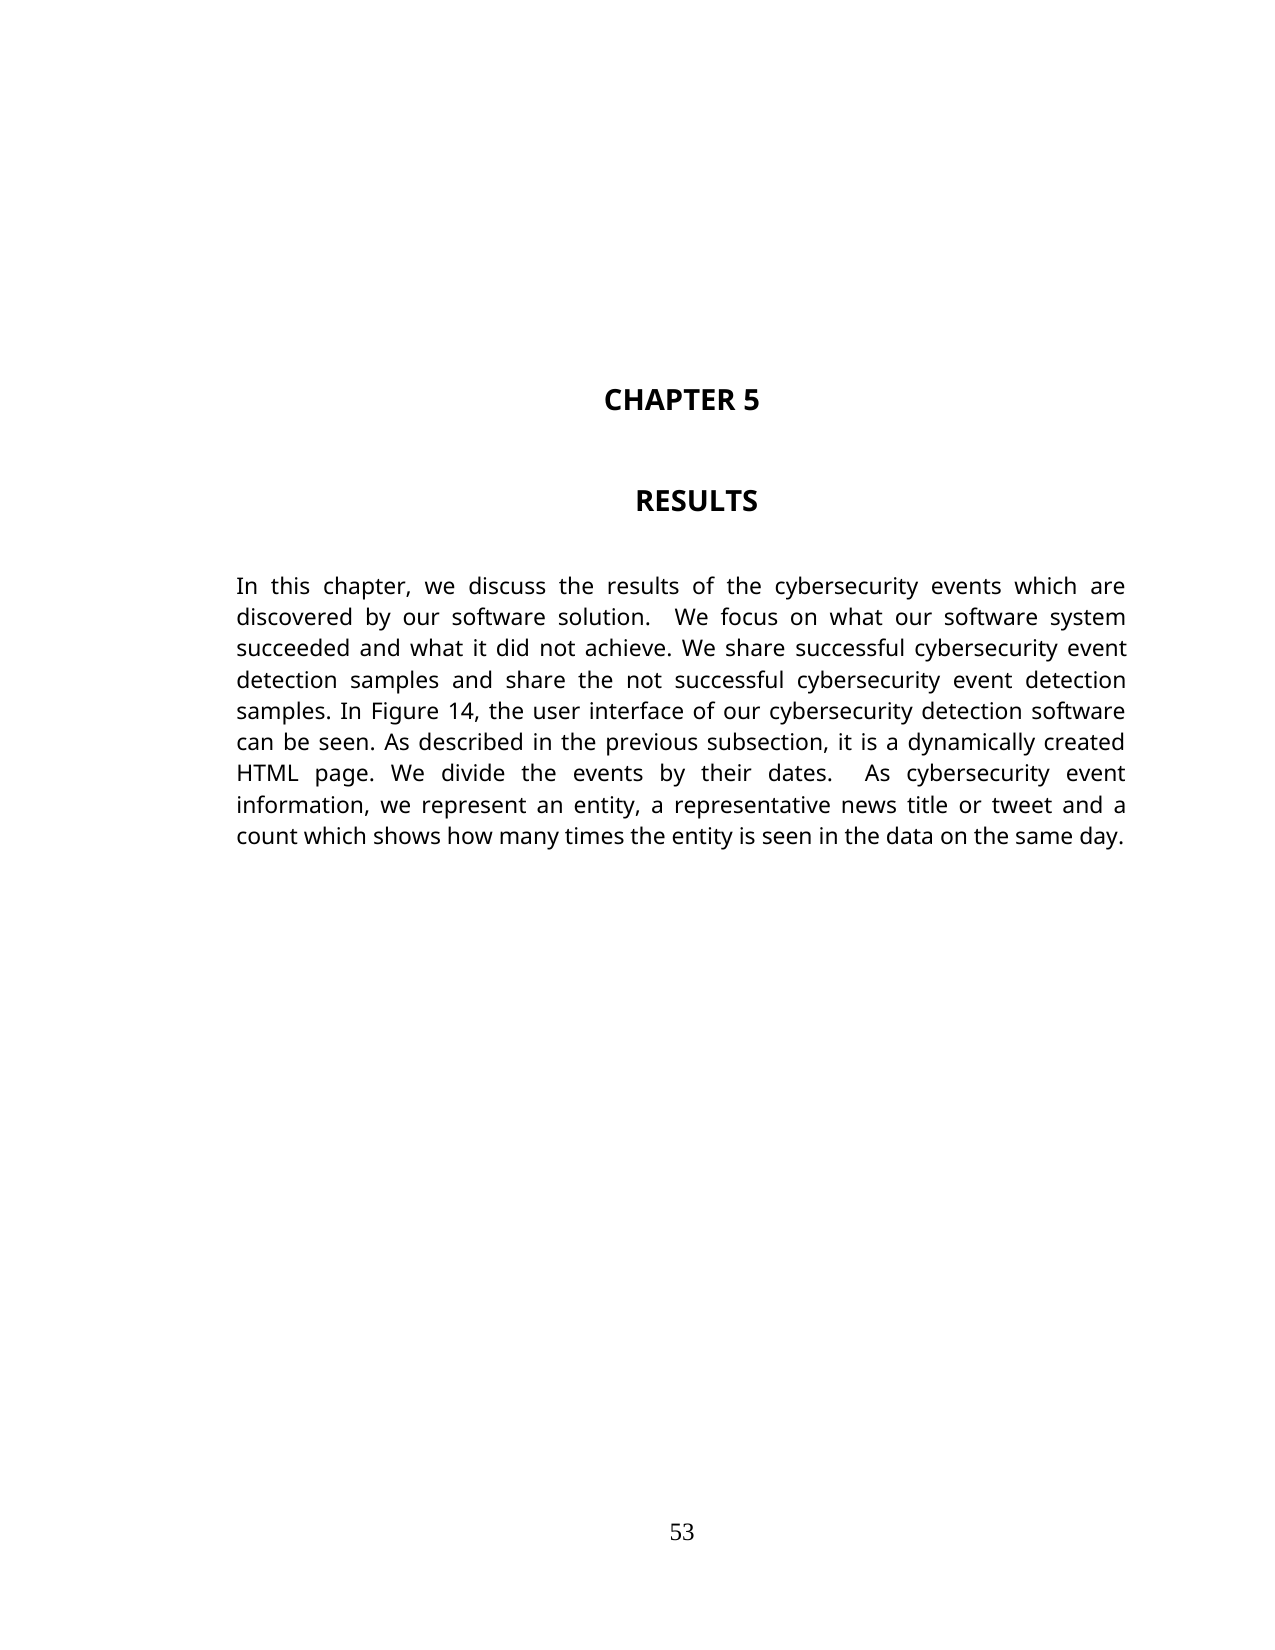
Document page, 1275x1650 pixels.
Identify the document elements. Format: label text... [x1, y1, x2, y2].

subtitle RESULTS [236, 480, 1127, 520]
text CHAPTER 5 [236, 379, 1127, 419]
text In this chapter, we discuss the results of the cybersecurity events which are discovered by our software solution. We focus on what our software system succeeded and what it did not achieve. We share successful cybersecurity event detection samples and share the not successful cybersecurity event detection samples. In Figure 14, the user interface of our cybersecurity detection software can be seen. As described in the previous subsection, it is a dynamically created HTML page. We divide the events by their dates. As cybersecurity event information, we represent an entity, a representative news title or tweet and a count which shows how many times the entity is seen in the data on the same day. [236, 570, 1127, 851]
